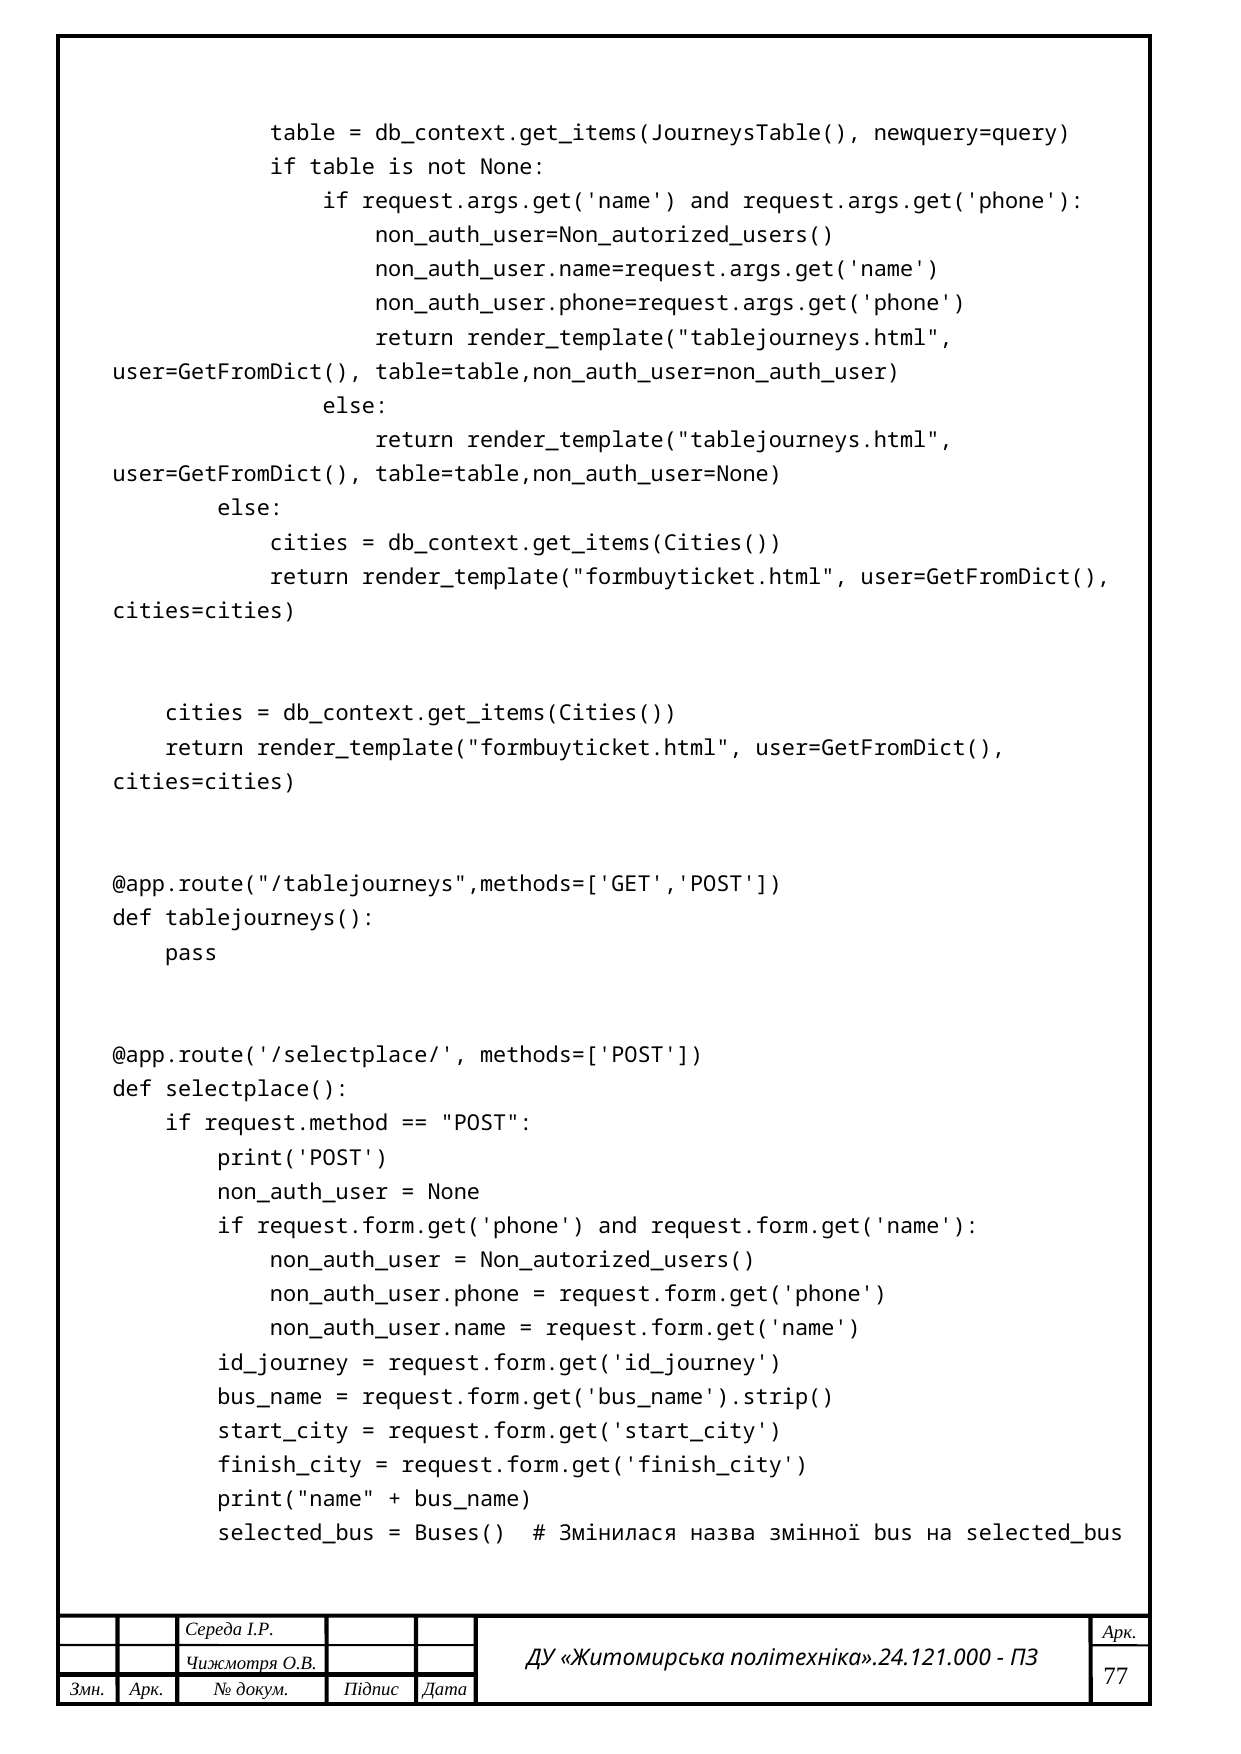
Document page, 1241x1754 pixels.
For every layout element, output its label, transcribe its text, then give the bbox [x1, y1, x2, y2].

text bus_name = request.form.get('bus_name').strip() [112, 1381, 1128, 1411]
text cities = db_context.get_items(Cities()) [112, 527, 1128, 556]
text return render_template("formbuyticket.html", user=GetFromDict(), cities=cities) [112, 561, 1128, 625]
text return render_template("formbuyticket.html", user=GetFromDict(), cities=cities) [112, 732, 1128, 796]
text start_city = request.form.get('start_city') [112, 1415, 1128, 1445]
text finish_city = request.form.get('finish_city') [112, 1449, 1128, 1479]
text table = db_context.get_items(JourneysTable(), newquery=query) [112, 117, 1128, 146]
text non_auth_user = Non_autorized_users() [112, 1244, 1128, 1274]
text def selectplace(): [112, 1073, 1128, 1103]
text pass [112, 937, 1128, 966]
text print("name" + bus_name) [112, 1483, 1128, 1513]
text non_auth_user=Non_autorized_users() [112, 219, 1128, 249]
text if request.form.get('phone') and request.form.get('name'): [112, 1210, 1128, 1240]
text return render_template("tablejourneys.html", user=GetFromDict(), table=table,non_auth_user=non_auth_user) [112, 322, 1128, 386]
text id_journey = request.form.get('id_journey') [112, 1347, 1128, 1376]
text def tablejourneys(): [112, 902, 1128, 932]
text non_auth_user.name = request.form.get('name') [112, 1312, 1128, 1342]
text cities = db_context.get_items(Cities()) [112, 697, 1128, 727]
text non_auth_user.phone=request.args.get('phone') [112, 287, 1128, 317]
text if request.method == "POST": [112, 1107, 1128, 1137]
text if request.args.get('name') and request.args.get('phone'): [112, 185, 1128, 215]
text else: [112, 492, 1128, 522]
text non_auth_user = None [112, 1176, 1128, 1206]
text non_auth_user.name=request.args.get('name') [112, 253, 1128, 283]
text if table is not None: [112, 151, 1128, 181]
text print('POST') [112, 1142, 1128, 1171]
text non_auth_user.phone = request.form.get('phone') [112, 1278, 1128, 1308]
text return render_template("tablejourneys.html", user=GetFromDict(), table=table,non_auth_user=None) [112, 424, 1128, 488]
text @app.route("/tablejourneys",methods=['GET','POST']) [112, 868, 1128, 898]
text selected_bus = Buses() # Змінилася назва змінної bus на selected_bus [112, 1517, 1128, 1547]
text @app.route('/selectplace/', methods=['POST']) [112, 1039, 1128, 1069]
text else: [112, 390, 1128, 420]
